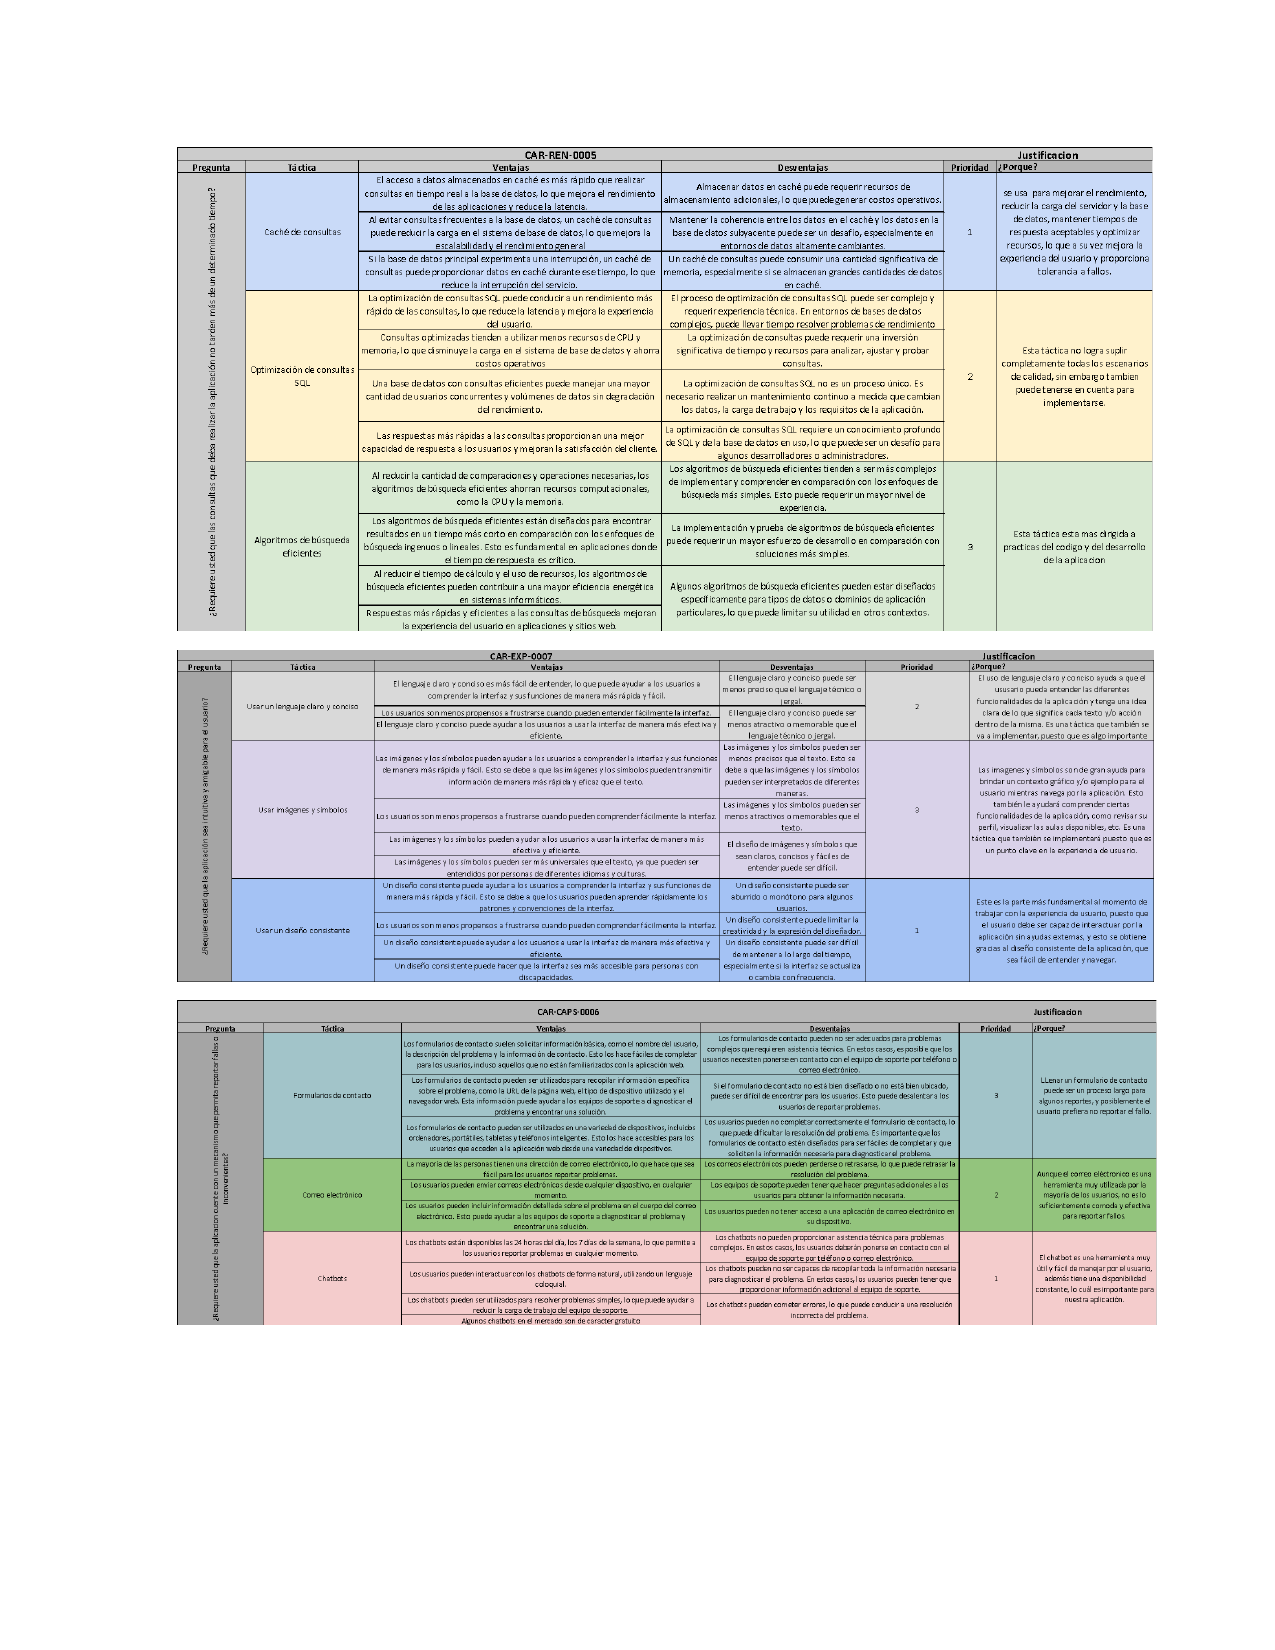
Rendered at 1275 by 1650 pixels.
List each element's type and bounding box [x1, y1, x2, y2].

picture [177, 1000, 1157, 1325]
picture [177, 147, 1153, 631]
picture [177, 650, 1154, 982]
